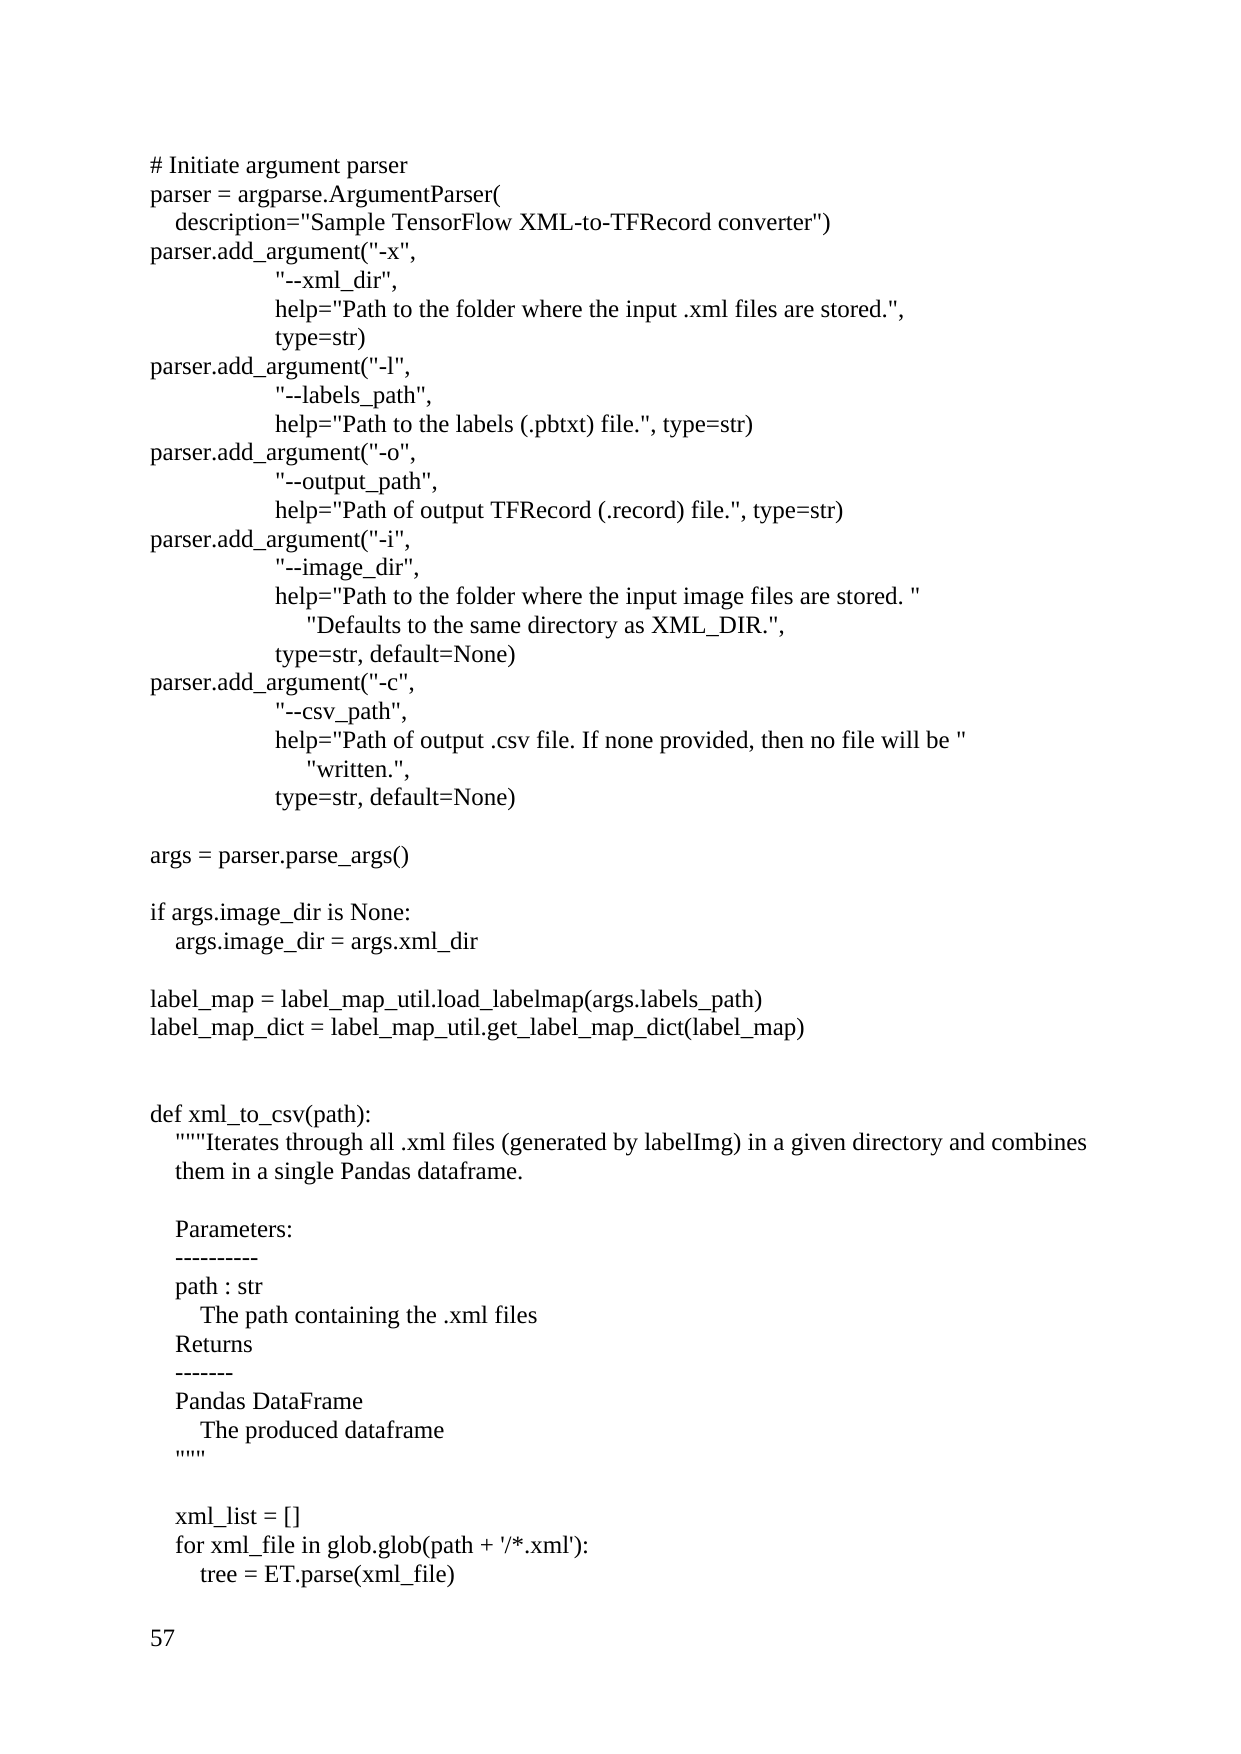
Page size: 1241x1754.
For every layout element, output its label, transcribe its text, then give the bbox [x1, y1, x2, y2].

text label_map_dict = label_map_util.get_label_map_dict(label_map) [150, 1012, 1090, 1041]
text "--output_path", [150, 466, 1090, 495]
text parser.add_argument("-l", [150, 351, 1090, 380]
text def xml_to_csv(path): [150, 1099, 1090, 1127]
text The path containing the .xml files [150, 1300, 1090, 1329]
text args = parser.parse_args() [150, 840, 1090, 869]
text ---------- [150, 1242, 1090, 1271]
text "--csv_path", [150, 696, 1090, 725]
text Returns [150, 1329, 1090, 1357]
text help="Path of output .csv file. If none provided, then no file will be " [150, 725, 1090, 754]
text The produced dataframe [150, 1415, 1090, 1444]
text # Initiate argument parser [150, 150, 1090, 179]
text parser.add_argument("-x", [150, 236, 1090, 265]
text """ [150, 1444, 1090, 1472]
text type=str, default=None) [150, 782, 1090, 811]
text Parameters: [150, 1214, 1090, 1242]
text tree = ET.parse(xml_file) [150, 1559, 1090, 1587]
text "--xml_dir", [150, 265, 1090, 294]
text description="Sample TensorFlow XML-to-TFRecord converter") [150, 207, 1090, 236]
text parser = argparse.ArgumentParser( [150, 179, 1090, 207]
text help="Path to the folder where the input .xml files are stored.", [150, 294, 1090, 322]
text parser.add_argument("-o", [150, 437, 1090, 466]
text help="Path of output TFRecord (.record) file.", type=str) [150, 495, 1090, 524]
text "written.", [150, 754, 1090, 782]
text help="Path to the labels (.pbtxt) file.", type=str) [150, 409, 1090, 437]
text parser.add_argument("-i", [150, 524, 1090, 552]
text label_map = label_map_util.load_labelmap(args.labels_path) [150, 984, 1090, 1012]
text Pandas DataFrame [150, 1386, 1090, 1415]
text "--labels_path", [150, 380, 1090, 409]
text if args.image_dir is None: [150, 897, 1090, 926]
text """Iterates through all .xml files (generated by labelImg) in a given directory and combines [150, 1127, 1090, 1156]
text xml_list = [] [150, 1501, 1090, 1530]
text them in a single Pandas dataframe. [150, 1156, 1090, 1185]
text type=str) [150, 322, 1090, 351]
text ------- [150, 1357, 1090, 1386]
text for xml_file in glob.glob(path + '/*.xml'): [150, 1530, 1090, 1559]
text type=str, default=None) [150, 639, 1090, 667]
text parser.add_argument("-c", [150, 667, 1090, 696]
text "Defaults to the same directory as XML_DIR.", [150, 610, 1090, 639]
text path : str [150, 1271, 1090, 1300]
text "--image_dir", [150, 552, 1090, 581]
text help="Path to the folder where the input image files are stored. " [150, 581, 1090, 610]
text args.image_dir = args.xml_dir [150, 926, 1090, 955]
